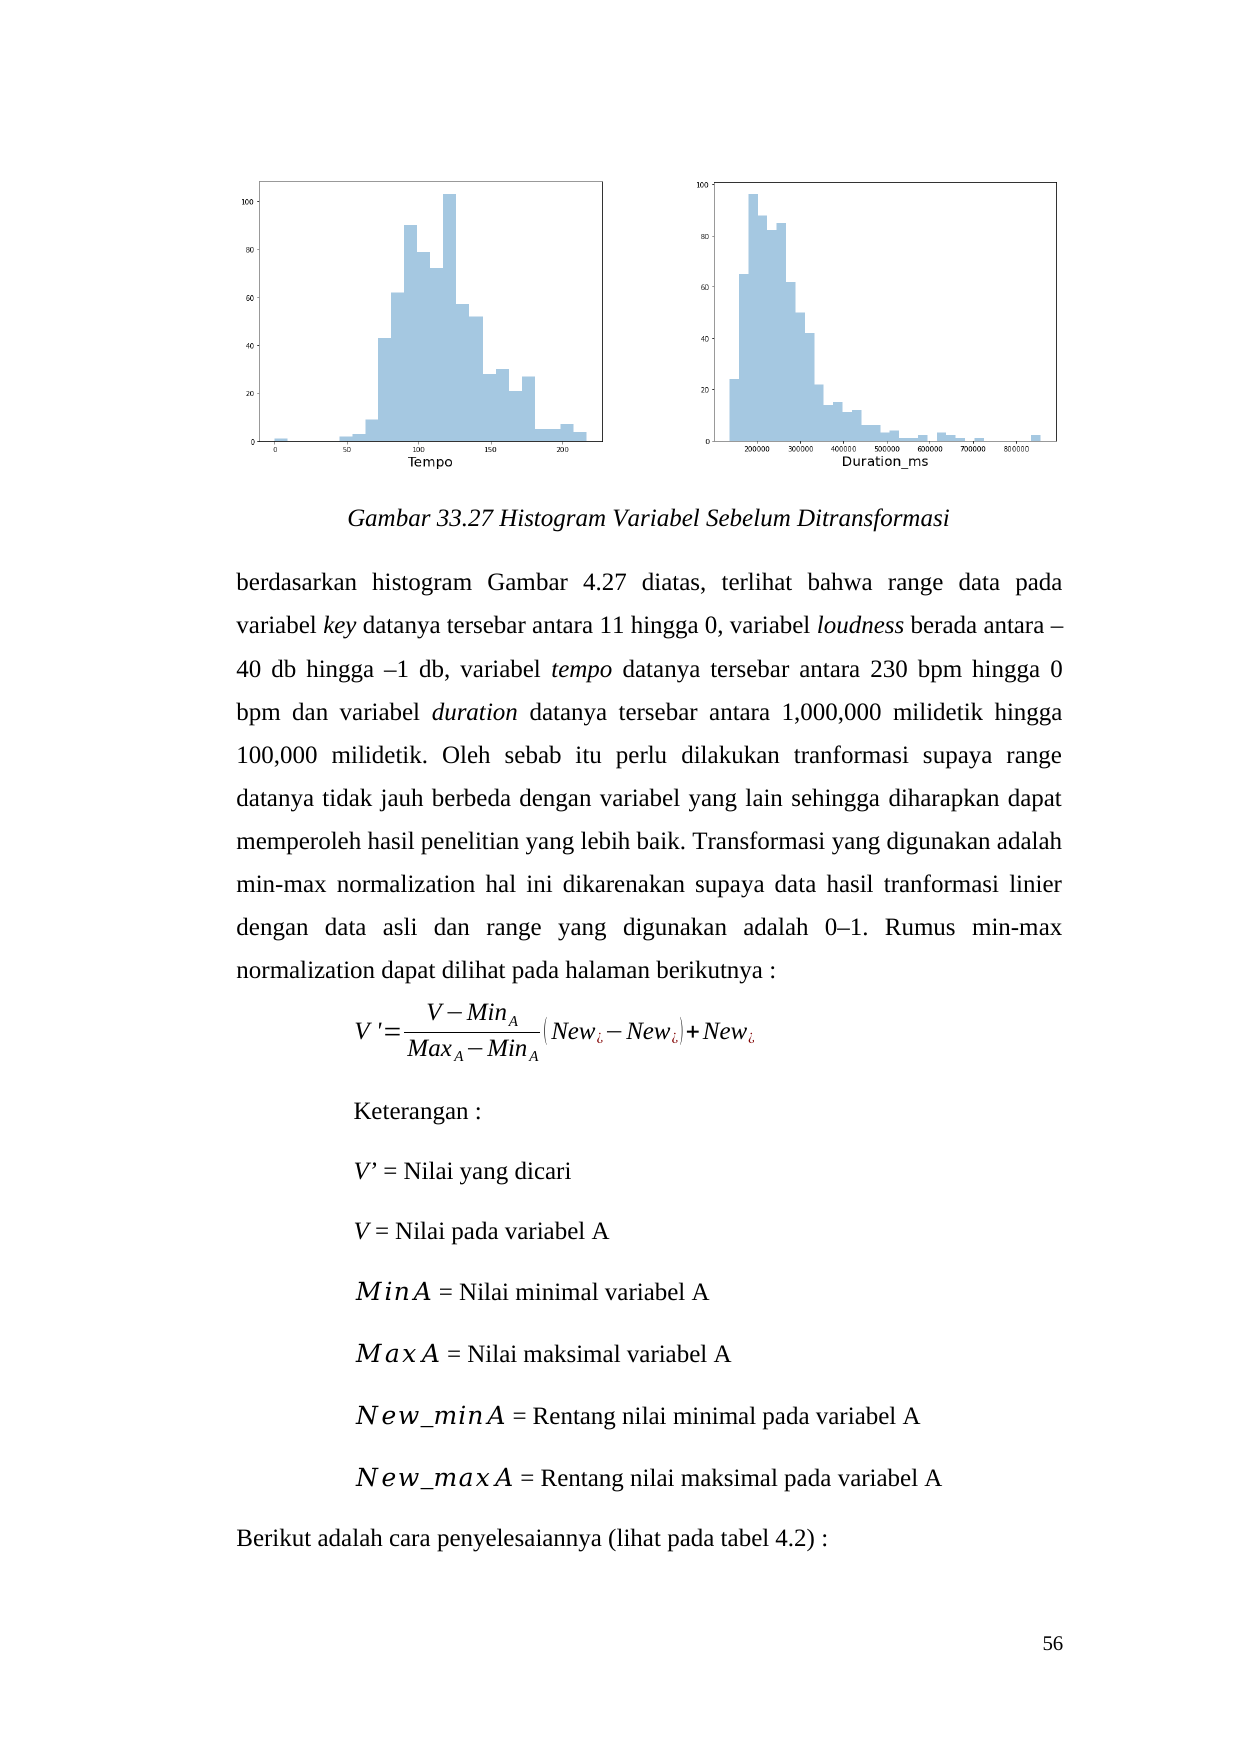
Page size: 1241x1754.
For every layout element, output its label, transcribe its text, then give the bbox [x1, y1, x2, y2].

text 𝑀𝑎𝑥𝐴 = Nilai maksimal variabel A [353, 1337, 1063, 1368]
text 𝑁𝑒𝑤_𝑚𝑖𝑛𝐴 = Rentang nilai minimal pada variabel A [353, 1399, 1063, 1430]
text 𝑀𝑖𝑛𝐴 = Nilai minimal variabel A [353, 1276, 1063, 1306]
text V’ = Nilai yang dicari [353, 1156, 1063, 1185]
text 𝑁𝑒𝑤_𝑚𝑎𝑥𝐴 = Rentang nilai maksimal pada variabel A [353, 1461, 1063, 1492]
text V = Nilai pada variabel A [353, 1216, 1063, 1244]
text berdasarkan histogram Gambar 4.27 diatas, terlihat bahwa range data pada variabel key datanya tersebar antara 11 hingga 0, variabel loudness berada antara –40 db hingga –1 db, variabel tempo datanya tersebar antara 230 bpm hingga 0 bpm dan variabel duration datanya tersebar antara 1,000,000 milidetik hingga 100,000 milidetik. Oleh sebab itu perlu dilakukan tranformasi supaya range datanya tidak jauh berbeda dengan variabel yang lain sehingga diharapkan dapat memperoleh hasil penelitian yang lebih baik. Transformasi yang digunakan adalah min-max normalization hal ini dikarenakan supaya data hasil tranformasi linier dengan data asli dan range yang digunakan adalah 0–1. Rumus min-max normalization dapat dilihat pada halaman berikutnya : [236, 567, 1063, 984]
picture [236, 177, 605, 473]
text Berikut adalah cara penyelesaiannya (lihat pada tabel 4.2) : [236, 1523, 1063, 1552]
text Keterangan : [353, 1096, 1063, 1125]
picture [692, 177, 1060, 473]
